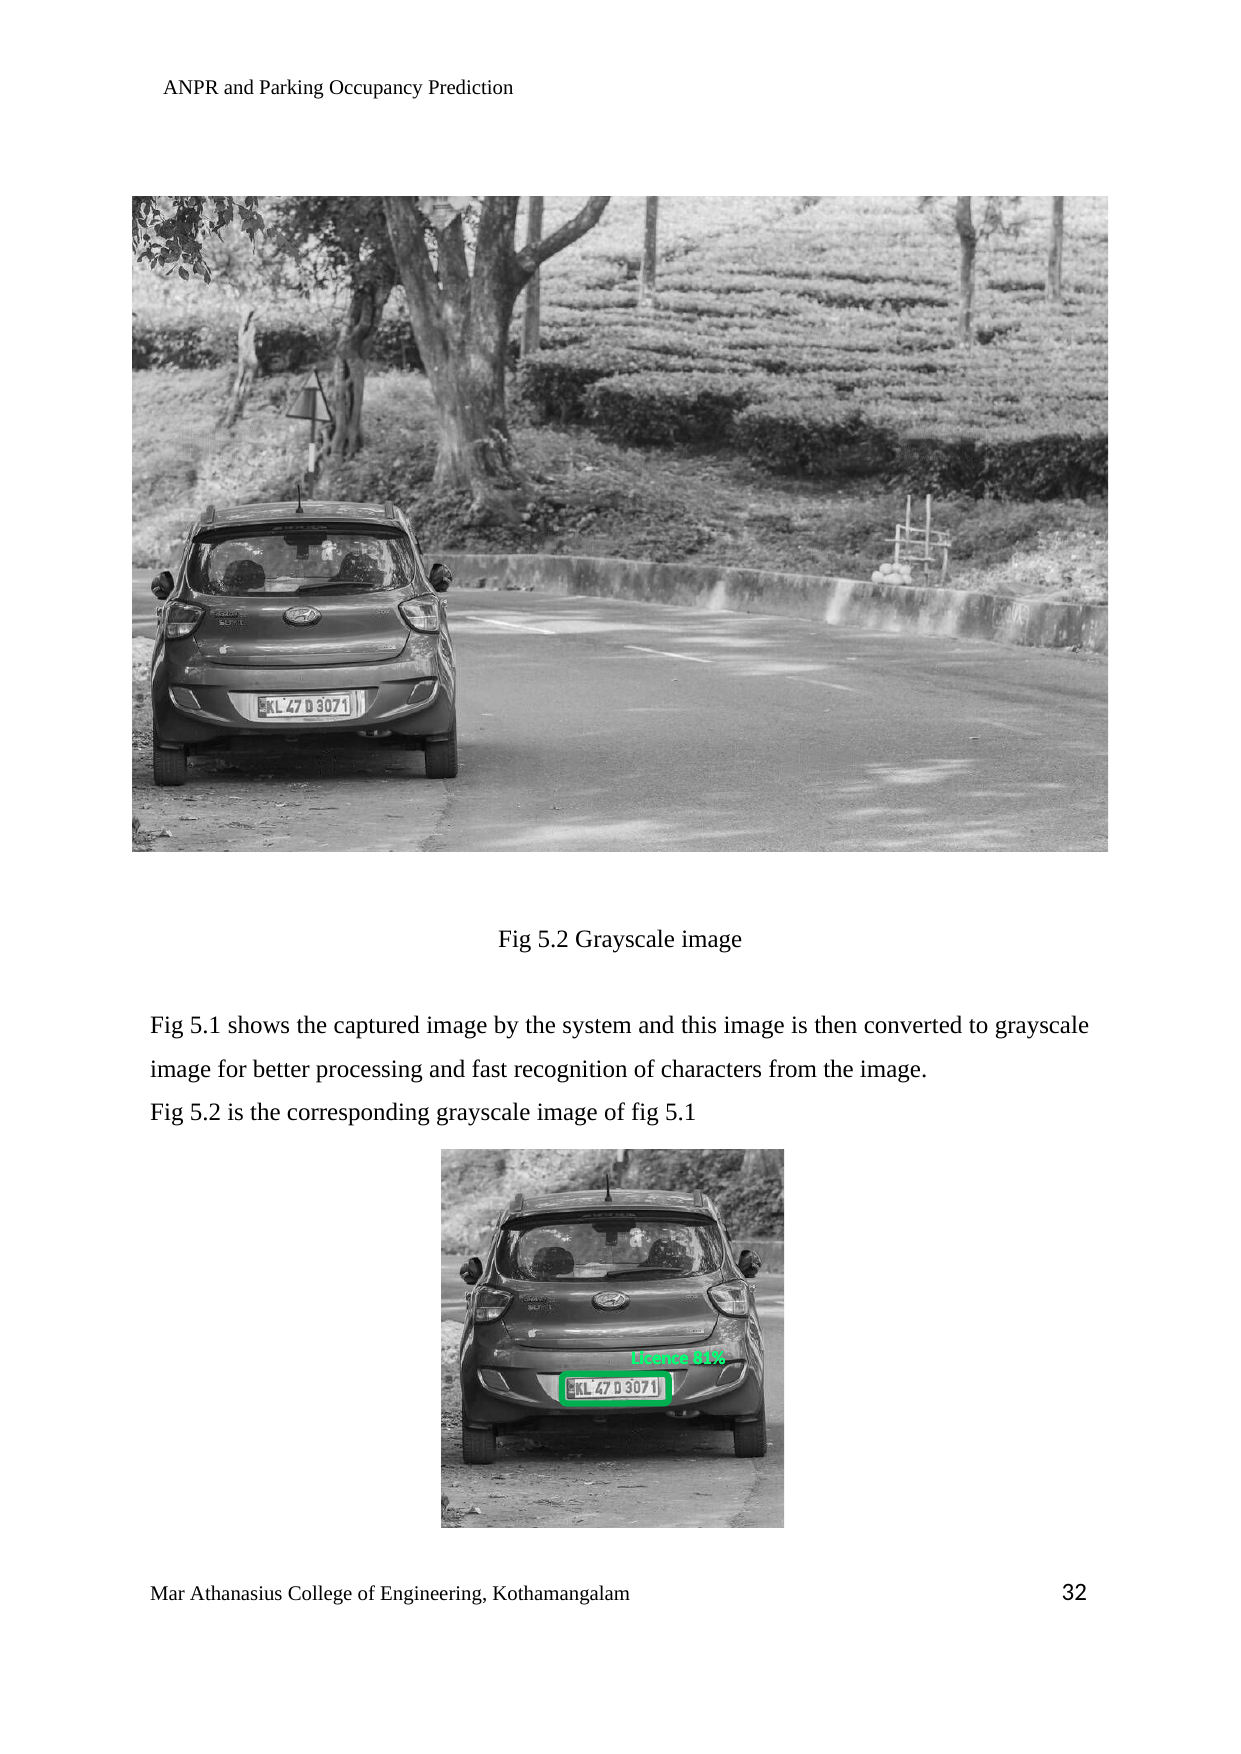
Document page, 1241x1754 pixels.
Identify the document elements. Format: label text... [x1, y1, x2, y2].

picture [132, 196, 1109, 852]
text Fig 5.1 shows the captured image by the system and this image is then converted to grayscale image for better processing and fast recognition of characters from the image. [150, 1011, 1090, 1083]
picture [441, 1149, 785, 1528]
text Fig 5.2 is the corresponding grayscale image of fig 5.1 [150, 1097, 1090, 1126]
text Fig 5.2 Grayscale image [150, 924, 1090, 953]
